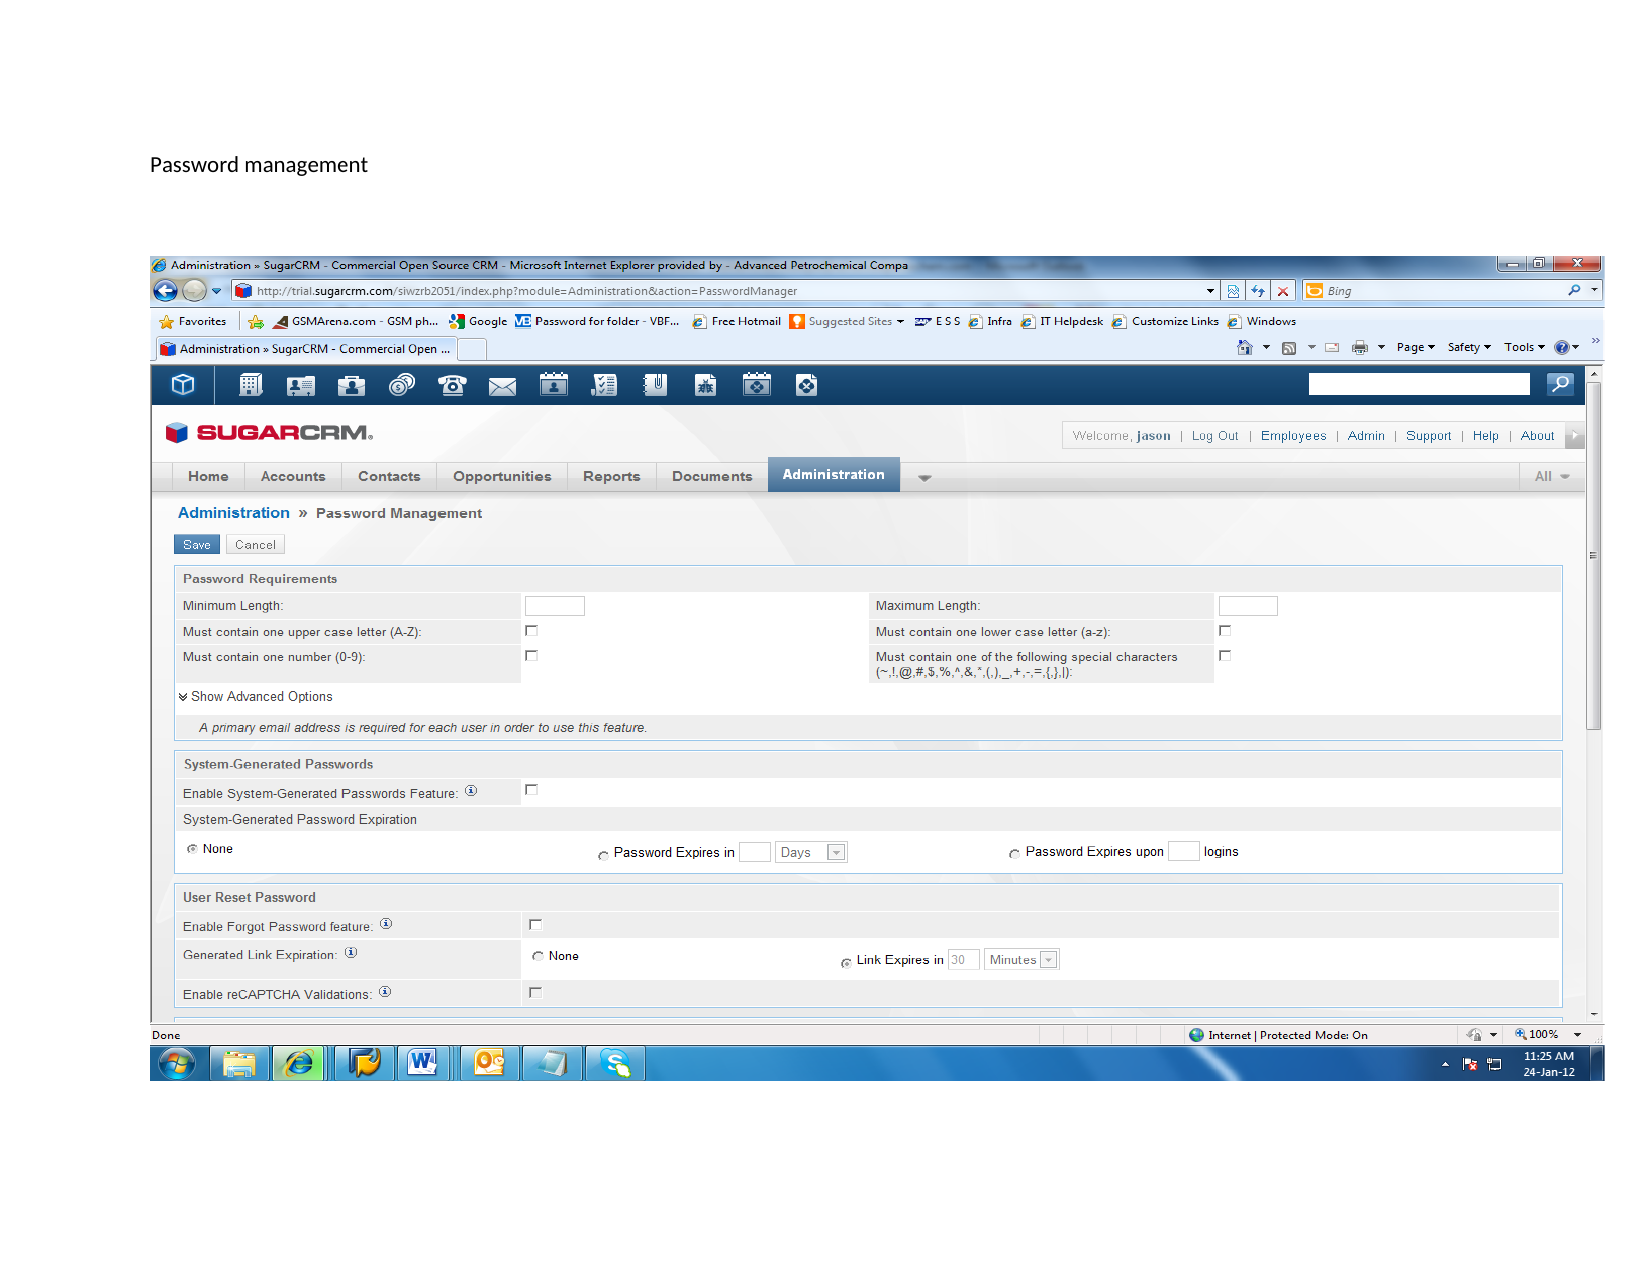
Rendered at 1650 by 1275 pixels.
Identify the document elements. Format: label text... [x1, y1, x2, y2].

text Password management [150, 150, 1500, 178]
picture [150, 256, 1605, 1081]
